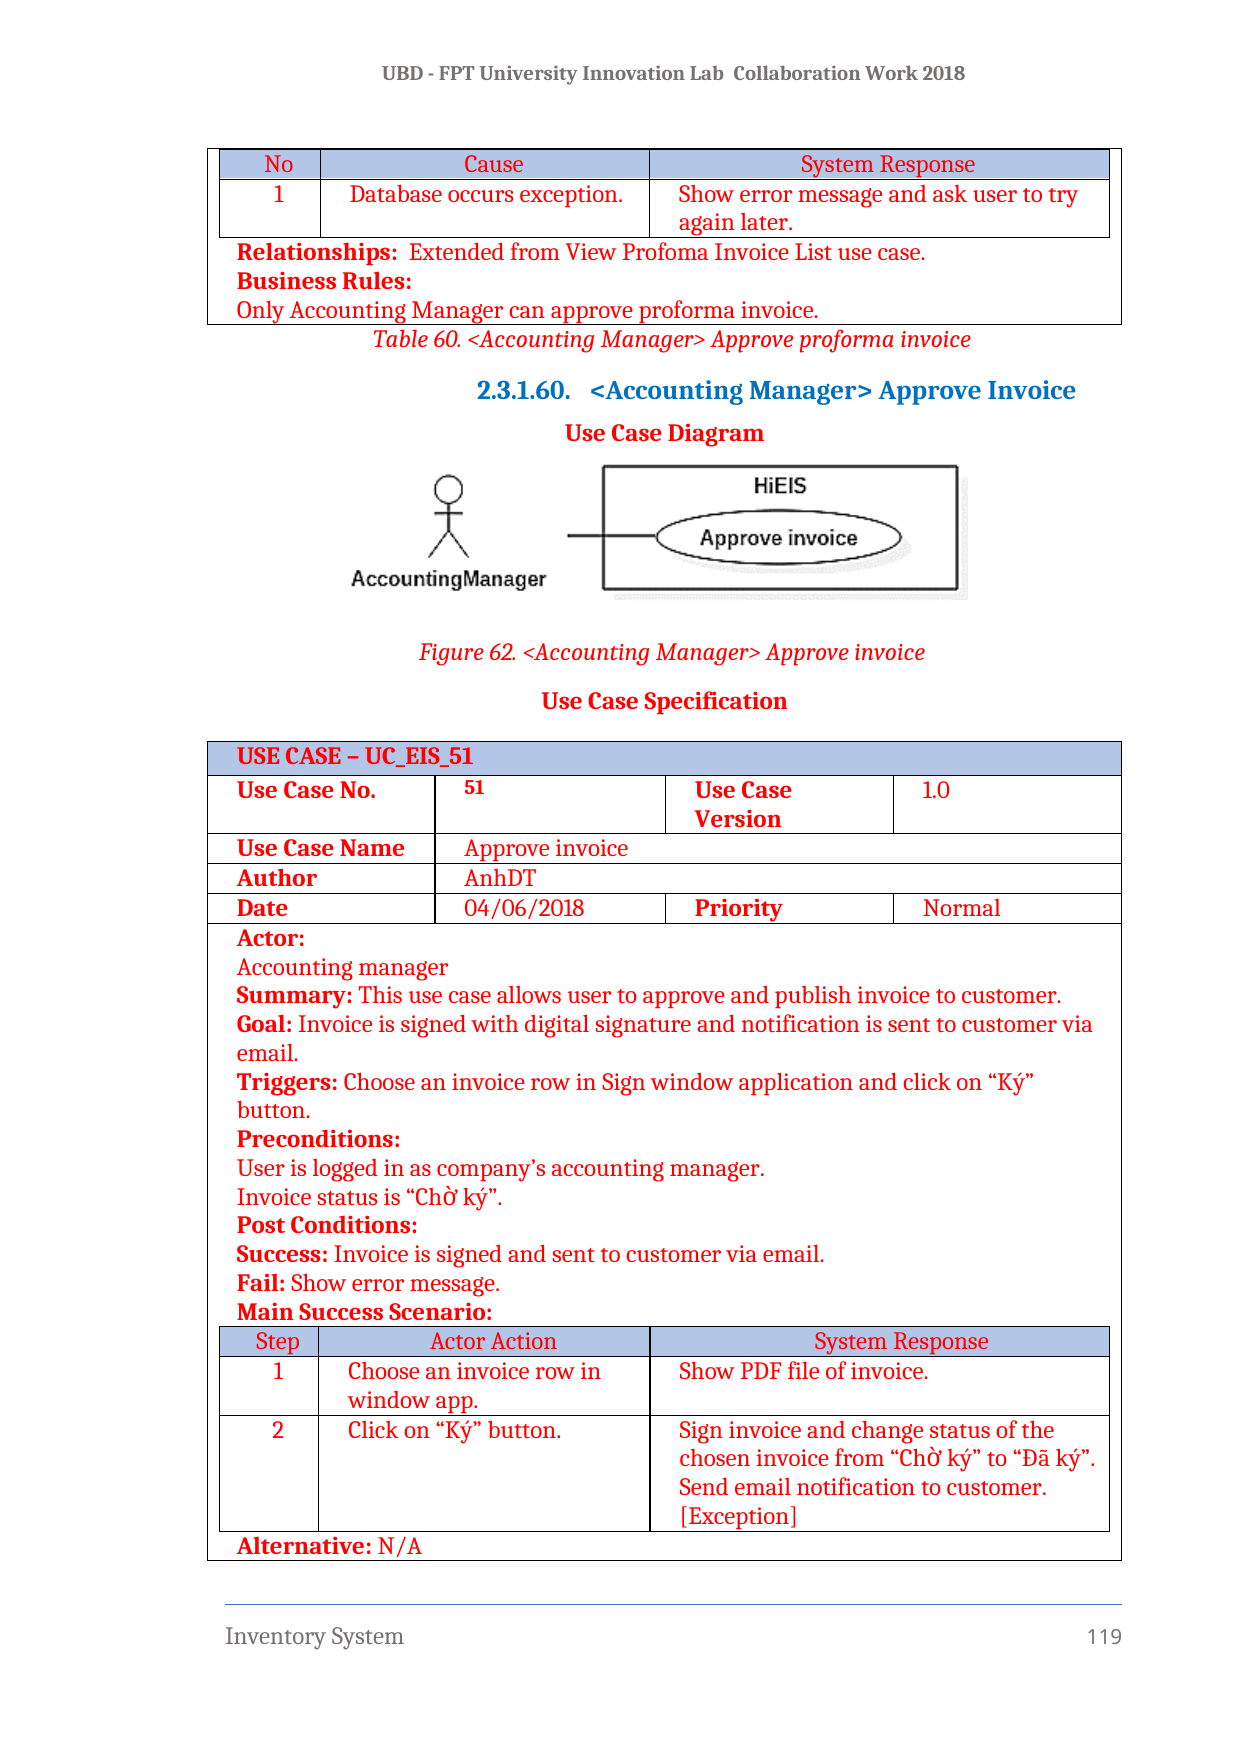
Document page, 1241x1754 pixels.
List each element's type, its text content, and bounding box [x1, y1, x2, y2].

picture [341, 451, 987, 613]
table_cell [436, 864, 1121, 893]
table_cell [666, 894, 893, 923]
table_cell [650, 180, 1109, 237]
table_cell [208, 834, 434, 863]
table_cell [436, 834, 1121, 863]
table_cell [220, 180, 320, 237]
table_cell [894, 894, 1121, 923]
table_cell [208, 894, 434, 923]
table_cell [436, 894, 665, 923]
list Use Case Specification [207, 687, 1122, 716]
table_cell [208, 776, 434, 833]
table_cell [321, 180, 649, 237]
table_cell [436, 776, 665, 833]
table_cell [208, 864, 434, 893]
list Use Case Diagram [207, 419, 1122, 447]
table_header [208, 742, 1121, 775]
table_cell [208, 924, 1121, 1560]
text <Accounting Manager> Approve Invoice [477, 375, 1122, 406]
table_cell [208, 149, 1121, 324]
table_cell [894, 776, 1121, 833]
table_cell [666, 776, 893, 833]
